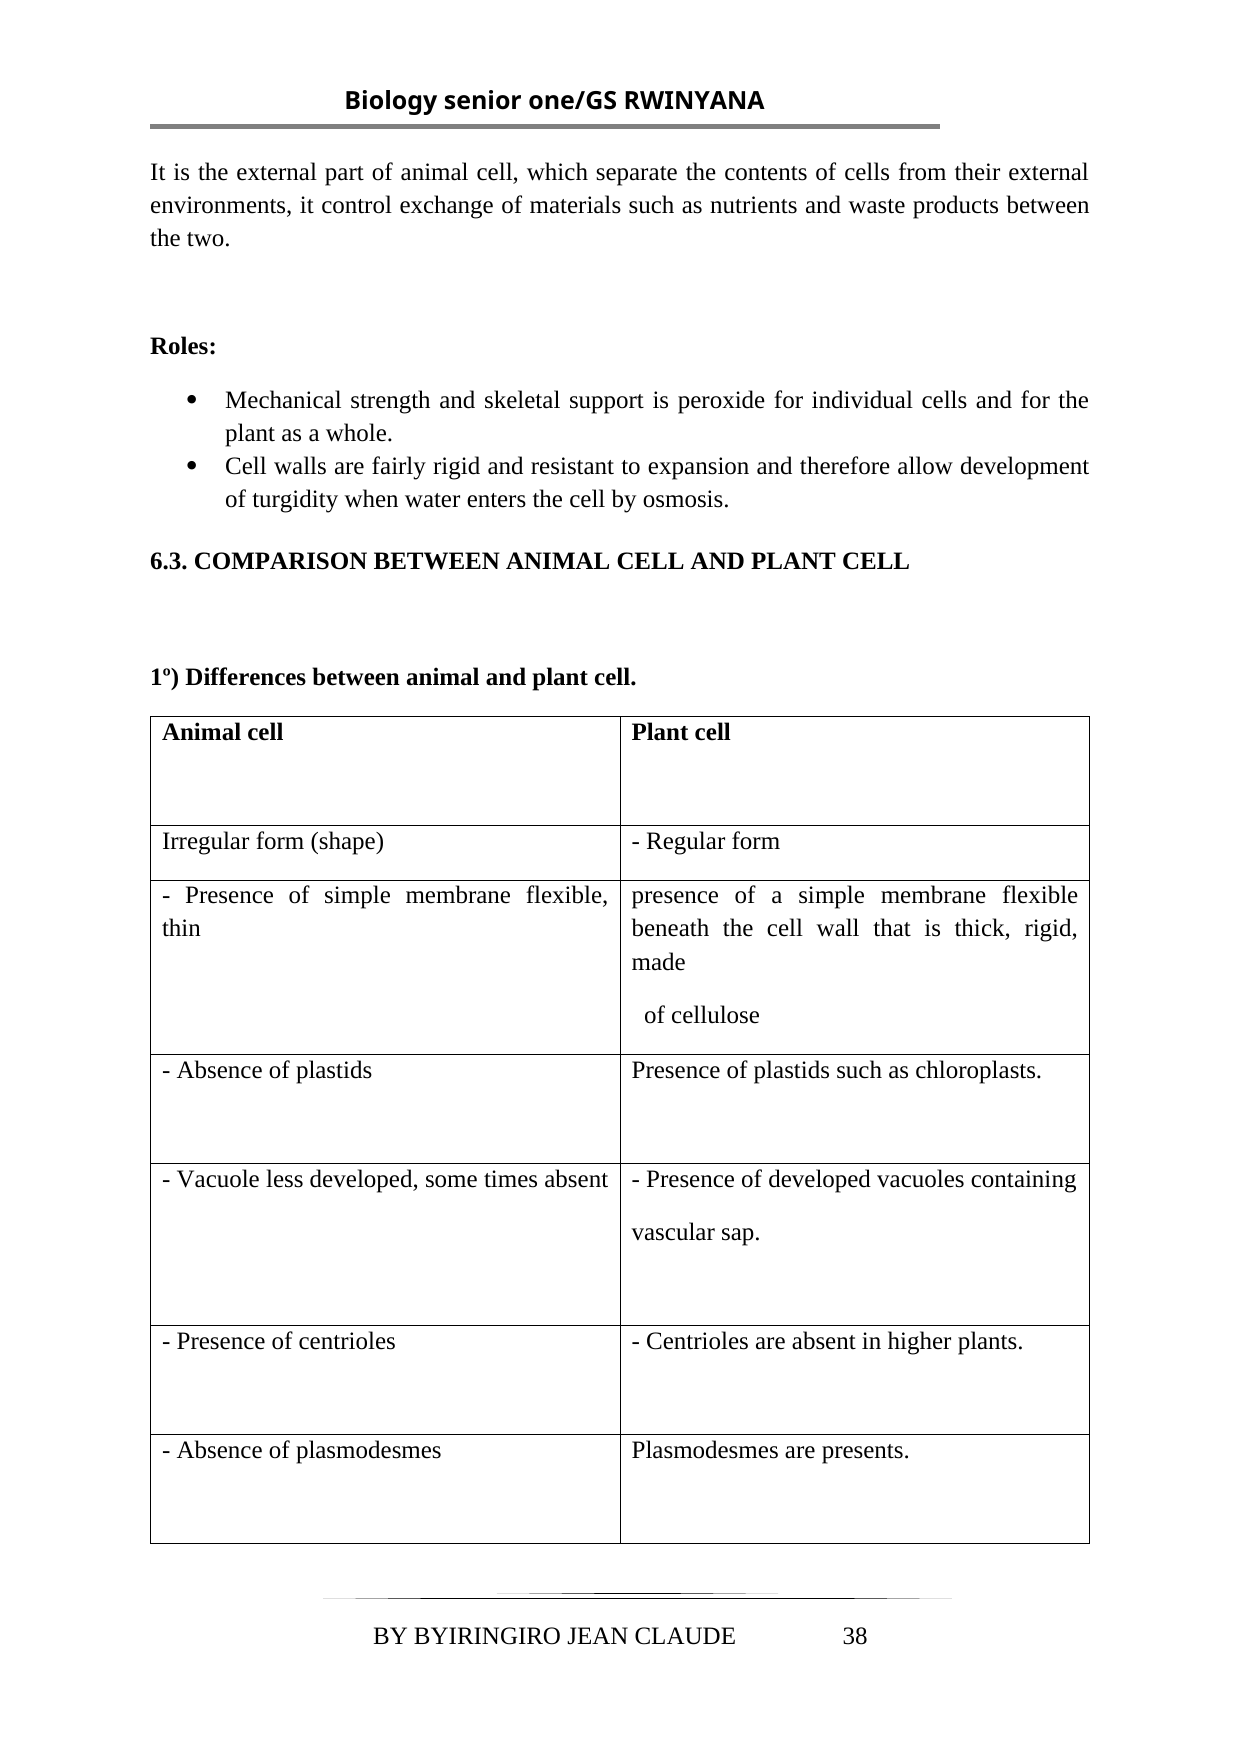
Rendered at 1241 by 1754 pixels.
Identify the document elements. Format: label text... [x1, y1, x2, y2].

table_cell Irregular form (shape) [151, 826, 620, 879]
table_cell - Absence of plastids [151, 1055, 620, 1163]
text It is the external part of animal cell, which separate the contents of cells from their external environments, it control exchange of materials such as nutrients and waste products between the two. [150, 157, 1090, 252]
table_header Plant cell [621, 717, 1089, 825]
table_cell - Presence of centrioles [151, 1326, 620, 1434]
text 1º) Differences between animal and plant cell. [150, 662, 1090, 691]
subtitle 6.3. COMPARISON BETWEEN ANIMAL CELL AND PLANT CELL [150, 546, 1090, 575]
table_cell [621, 1435, 1089, 1543]
text Roles: [150, 331, 1090, 360]
table_cell - Vacuole less developed, some times absent [151, 1164, 620, 1325]
table_cell - Presence of simple membrane flexible, thin [151, 881, 620, 1054]
list Mechanical strength and skeletal support is peroxide for individual cells and for the plant as a whole. [187, 385, 1090, 447]
table_header Animal cell [151, 717, 620, 825]
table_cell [151, 1435, 620, 1543]
table_cell - Regular form [621, 826, 1089, 879]
table_cell - Centrioles are absent in higher plants. [621, 1326, 1089, 1434]
table_cell Presence of plastids such as chloroplasts. [621, 1055, 1089, 1163]
table_cell - Presence of developed vacuoles containing vascular sap. [621, 1164, 1089, 1325]
list Cell walls are fairly rigid and resistant to expansion and therefore allow development of turgidity when water enters the cell by osmosis. [187, 451, 1090, 513]
table_cell presence of a simple membrane flexible beneath the cell wall that is thick, rigid, made of cellulose [621, 881, 1089, 1054]
